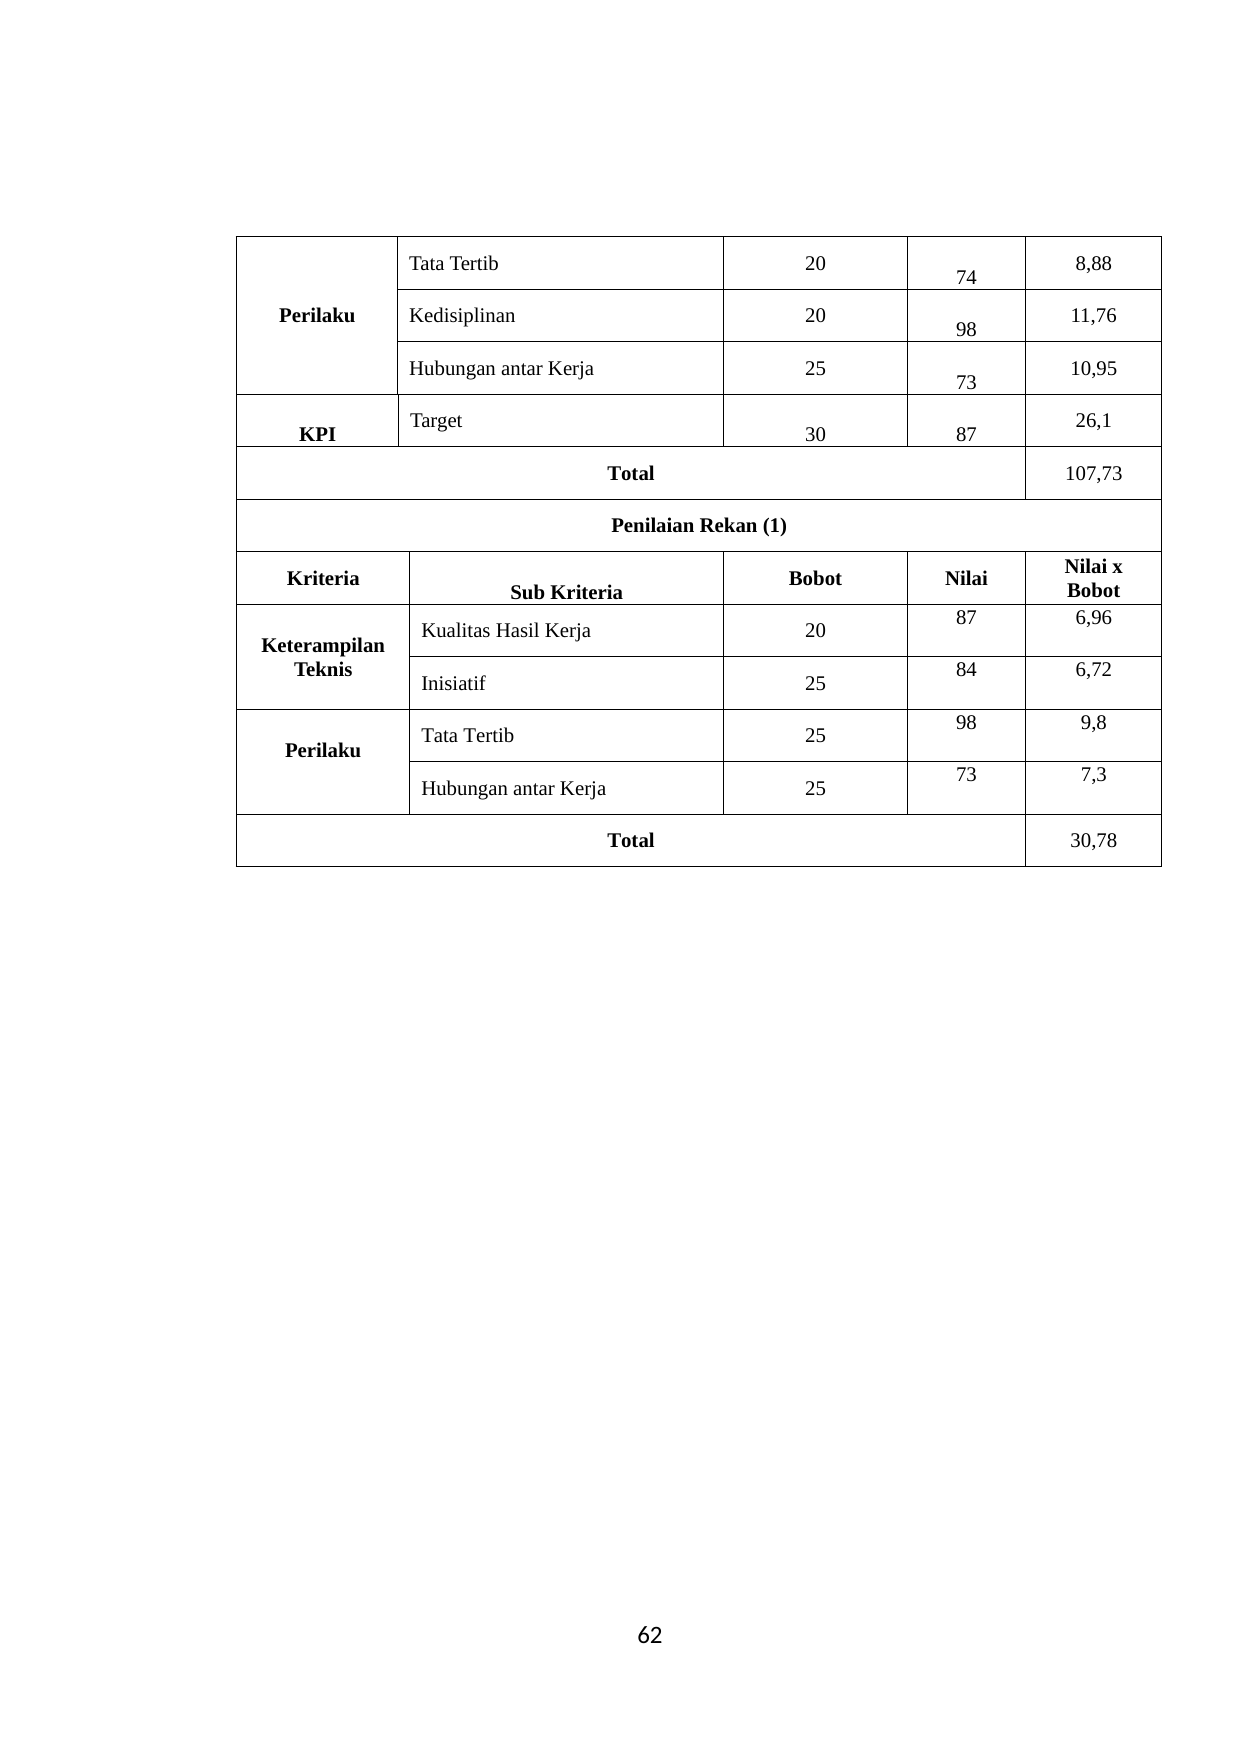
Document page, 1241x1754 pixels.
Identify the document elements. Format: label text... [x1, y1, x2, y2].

table_cell Kedisiplinan [398, 290, 723, 341]
table_cell 30 [724, 395, 907, 446]
table_cell 7,3 [1026, 762, 1161, 814]
table_cell 87 [908, 605, 1025, 656]
table_cell 84 [908, 657, 1025, 709]
table_cell 20 [724, 237, 907, 289]
table_cell Bobot [724, 552, 907, 604]
table_cell 30,78 [1026, 815, 1161, 866]
table_cell Nilai x Bobot [1026, 552, 1161, 604]
table_cell 20 [724, 605, 907, 656]
table_cell 25 [724, 762, 907, 814]
table_cell 25 [724, 342, 907, 394]
table_cell Sub Kriteria [410, 552, 723, 604]
table_cell 10,95 [1026, 342, 1161, 394]
table_cell 26,1 [1026, 395, 1161, 446]
table_cell Kualitas Hasil Kerja [410, 605, 723, 656]
table_cell Total [237, 447, 1025, 499]
table_cell 25 [724, 657, 907, 709]
table_cell 6,72 [1026, 657, 1161, 709]
table_cell 87 [908, 395, 1025, 446]
table_cell Tata Tertib [398, 237, 723, 289]
table_cell 74 [908, 237, 1025, 289]
table_cell 20 [724, 290, 907, 341]
table_cell Perilaku [237, 710, 409, 814]
table_cell 6,96 [1026, 605, 1161, 656]
table_cell 73 [908, 762, 1025, 814]
table_cell 11,76 [1026, 290, 1161, 341]
table_cell 107,73 [1026, 447, 1161, 499]
table_cell KPI [237, 395, 398, 446]
table_cell Nilai [908, 552, 1025, 604]
table_cell 25 [724, 710, 907, 761]
table_cell Hubungan antar Kerja [398, 342, 723, 394]
table_cell Tata Tertib [410, 710, 723, 761]
table_cell 98 [908, 710, 1025, 761]
table_cell 73 [908, 342, 1025, 394]
table_cell Perilaku [237, 237, 397, 394]
table_cell Total [237, 815, 1025, 866]
table_cell 9,8 [1026, 710, 1161, 761]
table_cell 98 [908, 290, 1025, 341]
table_cell Kriteria [237, 552, 409, 604]
table_cell Target [399, 395, 723, 446]
table_cell Penilaian Rekan (1) [237, 500, 1161, 551]
table_cell Keterampilan Teknis [237, 605, 409, 709]
table_cell Hubungan antar Kerja [410, 762, 723, 814]
table_cell 8,88 [1026, 237, 1161, 289]
table_cell Inisiatif [410, 657, 723, 709]
